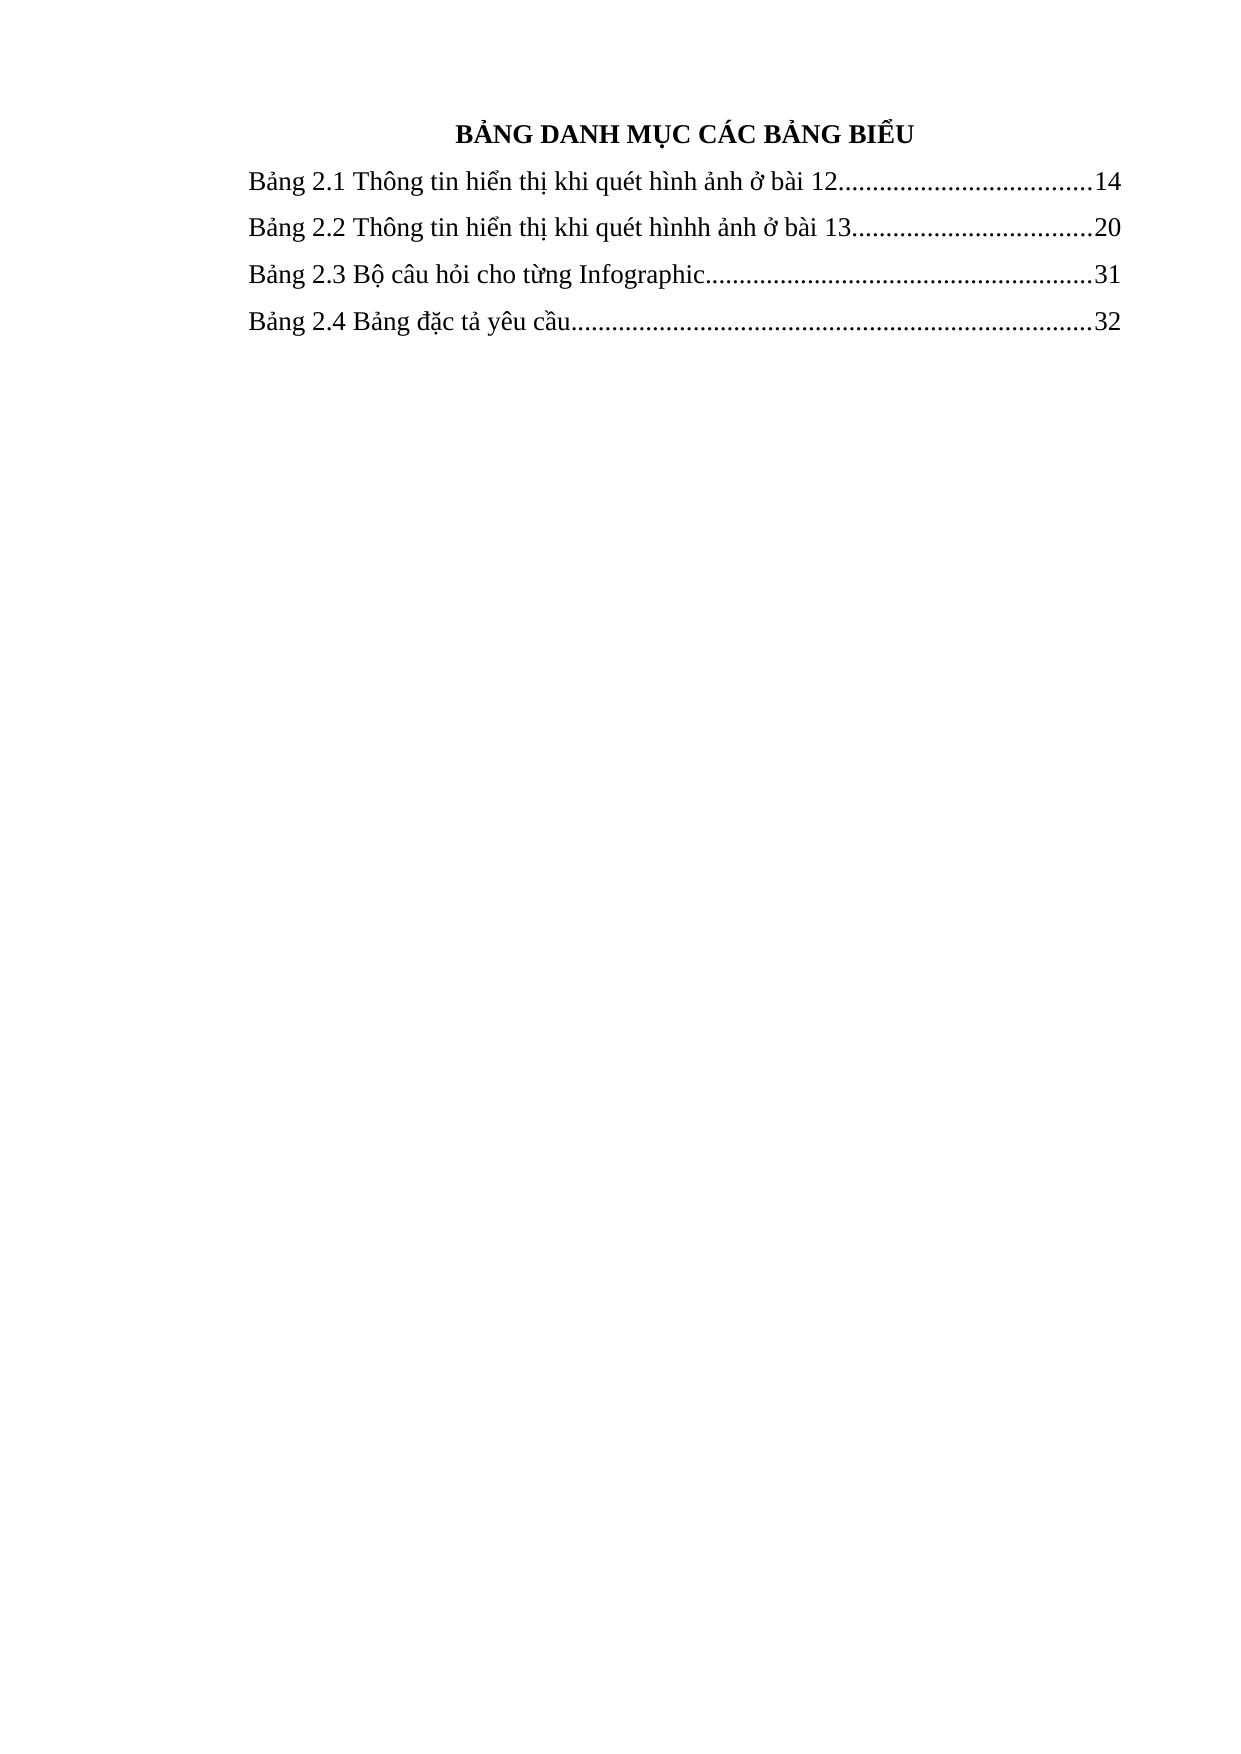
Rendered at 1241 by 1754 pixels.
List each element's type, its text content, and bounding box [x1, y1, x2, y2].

text Bảng 2.1 Thông tin hiển thị khi quét hình ảnh ở bài 12 14 [207, 165, 1122, 196]
text Bảng 2.2 Thông tin hiển thị khi quét hìnhh ảnh ở bài 13 20 [207, 211, 1122, 243]
text Bảng 2.4 Bảng đặc tả yêu cầu 32 [207, 305, 1122, 336]
text BẢNG DANH MỤC CÁC BẢNG BIỂU [207, 118, 1122, 149]
text Bảng 2.3 Bộ câu hỏi cho từng Infographic 31 [207, 258, 1122, 289]
